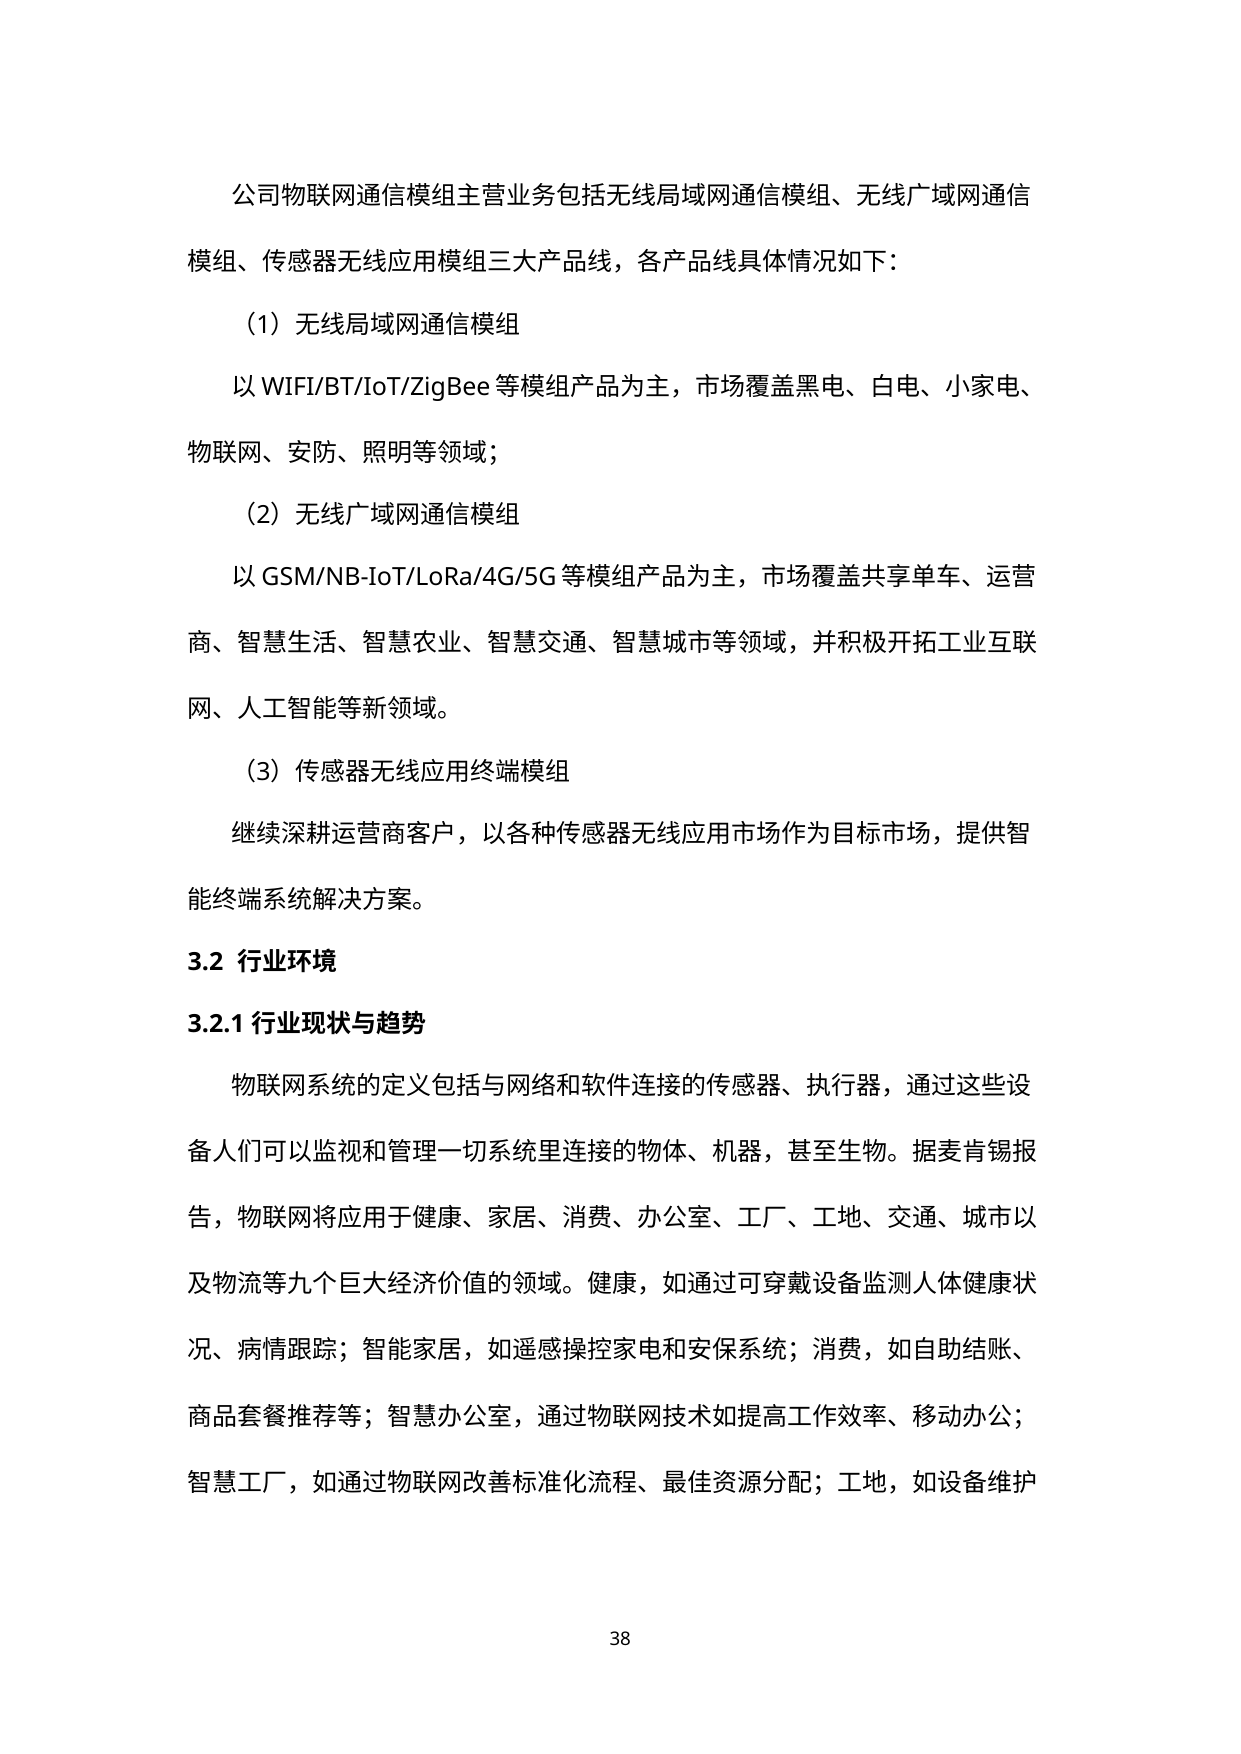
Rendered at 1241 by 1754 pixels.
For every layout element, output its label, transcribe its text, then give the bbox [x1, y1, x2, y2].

text 继续深耕运营商客户，以各种传感器无线应用市场作为目标市场，提供智能终端系统解决方案。 [187, 809, 1053, 919]
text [187, 1062, 1053, 1502]
text 公司物联网通信模组主营业务包括无线局域网通信模组、无线广域网通信模组、传感器无线应用模组三大产品线，各产品线具体情况如下： [187, 172, 1053, 282]
text 3.2.1 行业现状与趋势 [187, 1000, 1053, 1044]
text （2）无线广域网通信模组 [187, 491, 1053, 535]
text 以WIFI/BT/IoT/ZigBee等模组产品为主，市场覆盖黑电、白电、小家电、物联网、安防、照明等领域； [187, 362, 1053, 472]
text 以GSM/NB-IoT/LoRa/4G/5G等模组产品为主，市场覆盖共享单车、运营商、智慧生活、智慧农业、智慧交通、智慧城市等领域，并积极开拓工业互联网、人工智能等新领域。 [187, 553, 1053, 729]
text （1）无线局域网通信模组 [187, 300, 1053, 344]
list 行业环境 [187, 937, 1053, 982]
text （3）传感器无线应用终端模组 [187, 747, 1053, 791]
